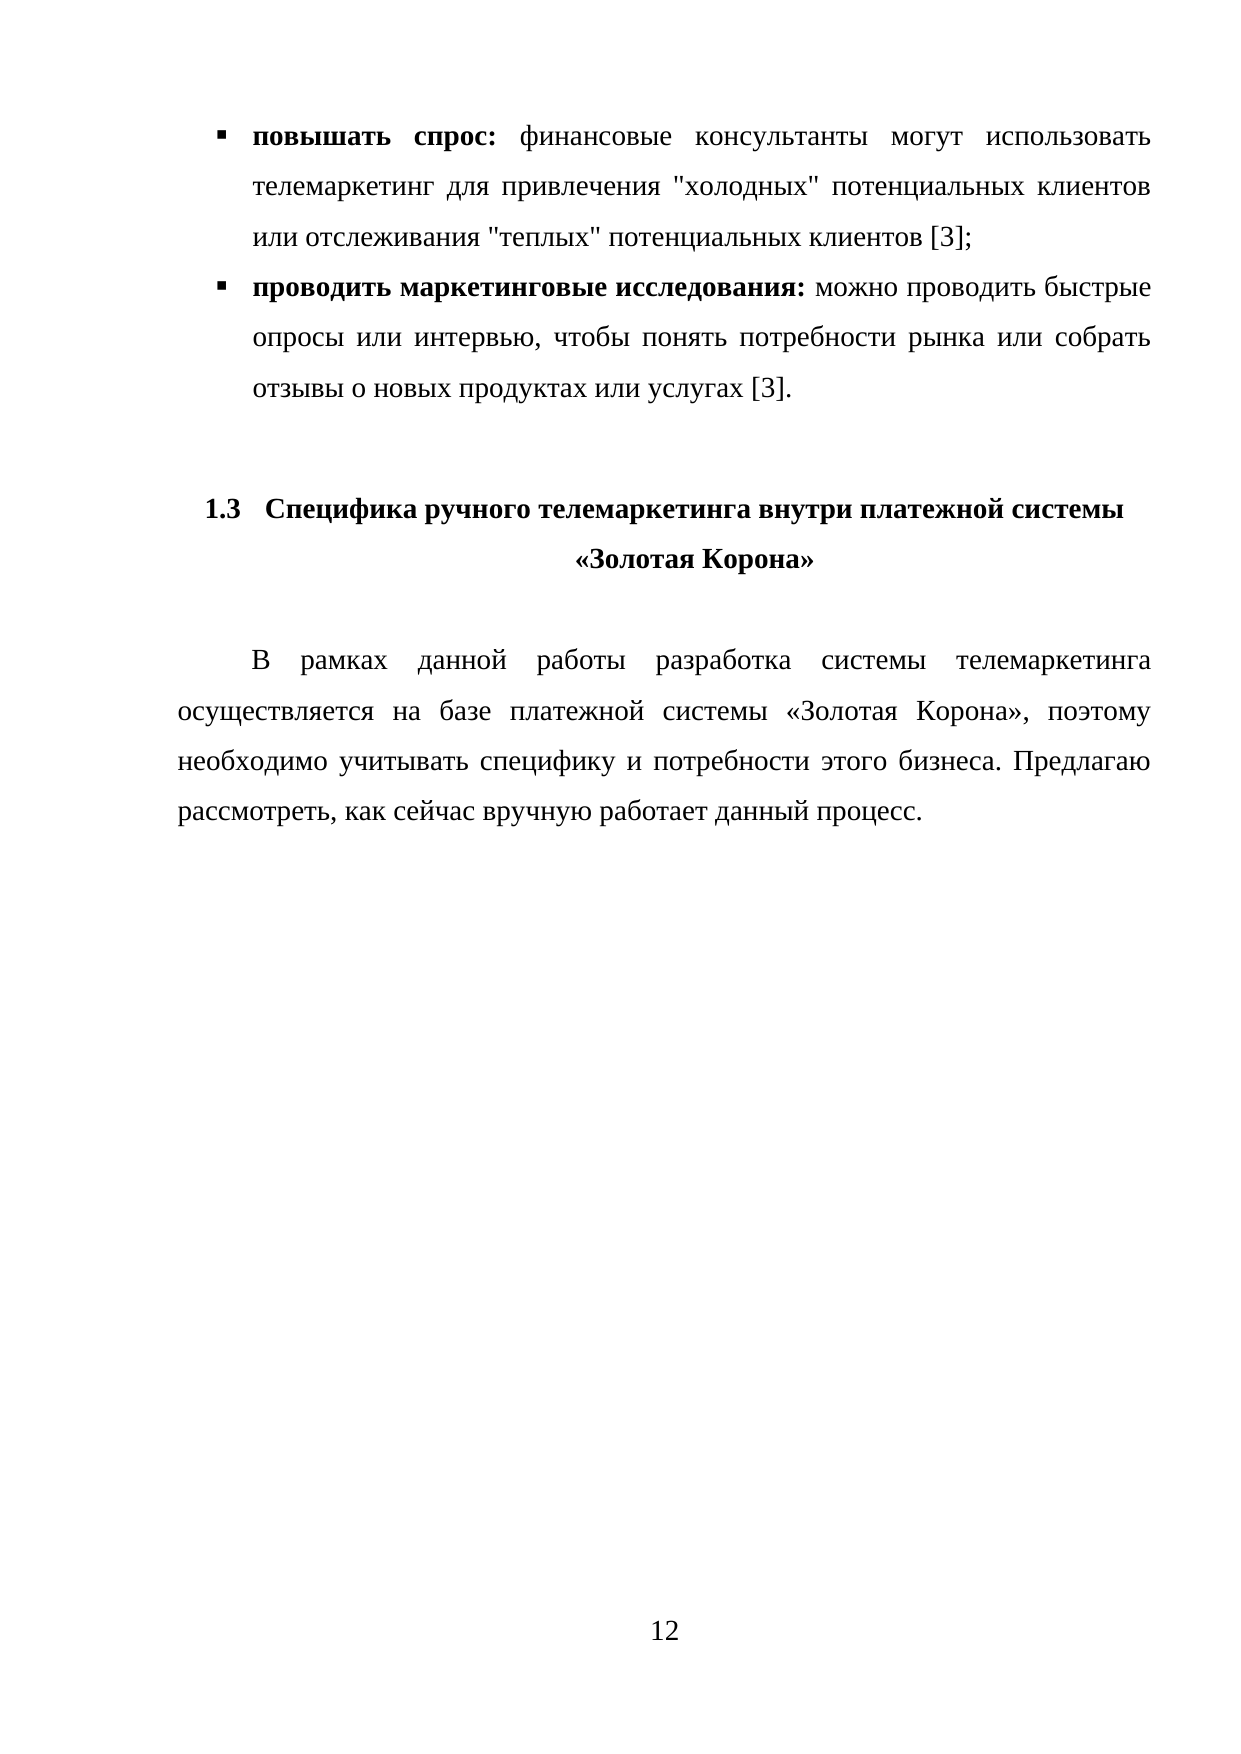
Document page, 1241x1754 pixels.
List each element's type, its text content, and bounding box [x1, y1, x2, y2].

subtitle Специфика ручного телемаркетинга внутри платежной системы «Золотая Корона» [177, 491, 1152, 575]
list проводить маркетинговые исследования: можно проводить быстрые опросы или интервью, чтобы понять потребности рынка или собрать отзывы о новых продуктах или услугах [3]. [215, 269, 1152, 403]
text В рамках данной работы разработка системы телемаркетинга осуществляется на базе платежной системы «Золотая Корона», поэтому необходимо учитывать специфику и потребности этого бизнеса. Предлагаю рассмотреть, как сейчас вручную работает данный процесс. [177, 642, 1152, 827]
list повышать спрос: финансовые консультанты могут использовать телемаркетинг для привлечения "холодных" потенциальных клиентов или отслеживания "теплых" потенциальных клиентов [3]; [215, 118, 1152, 252]
